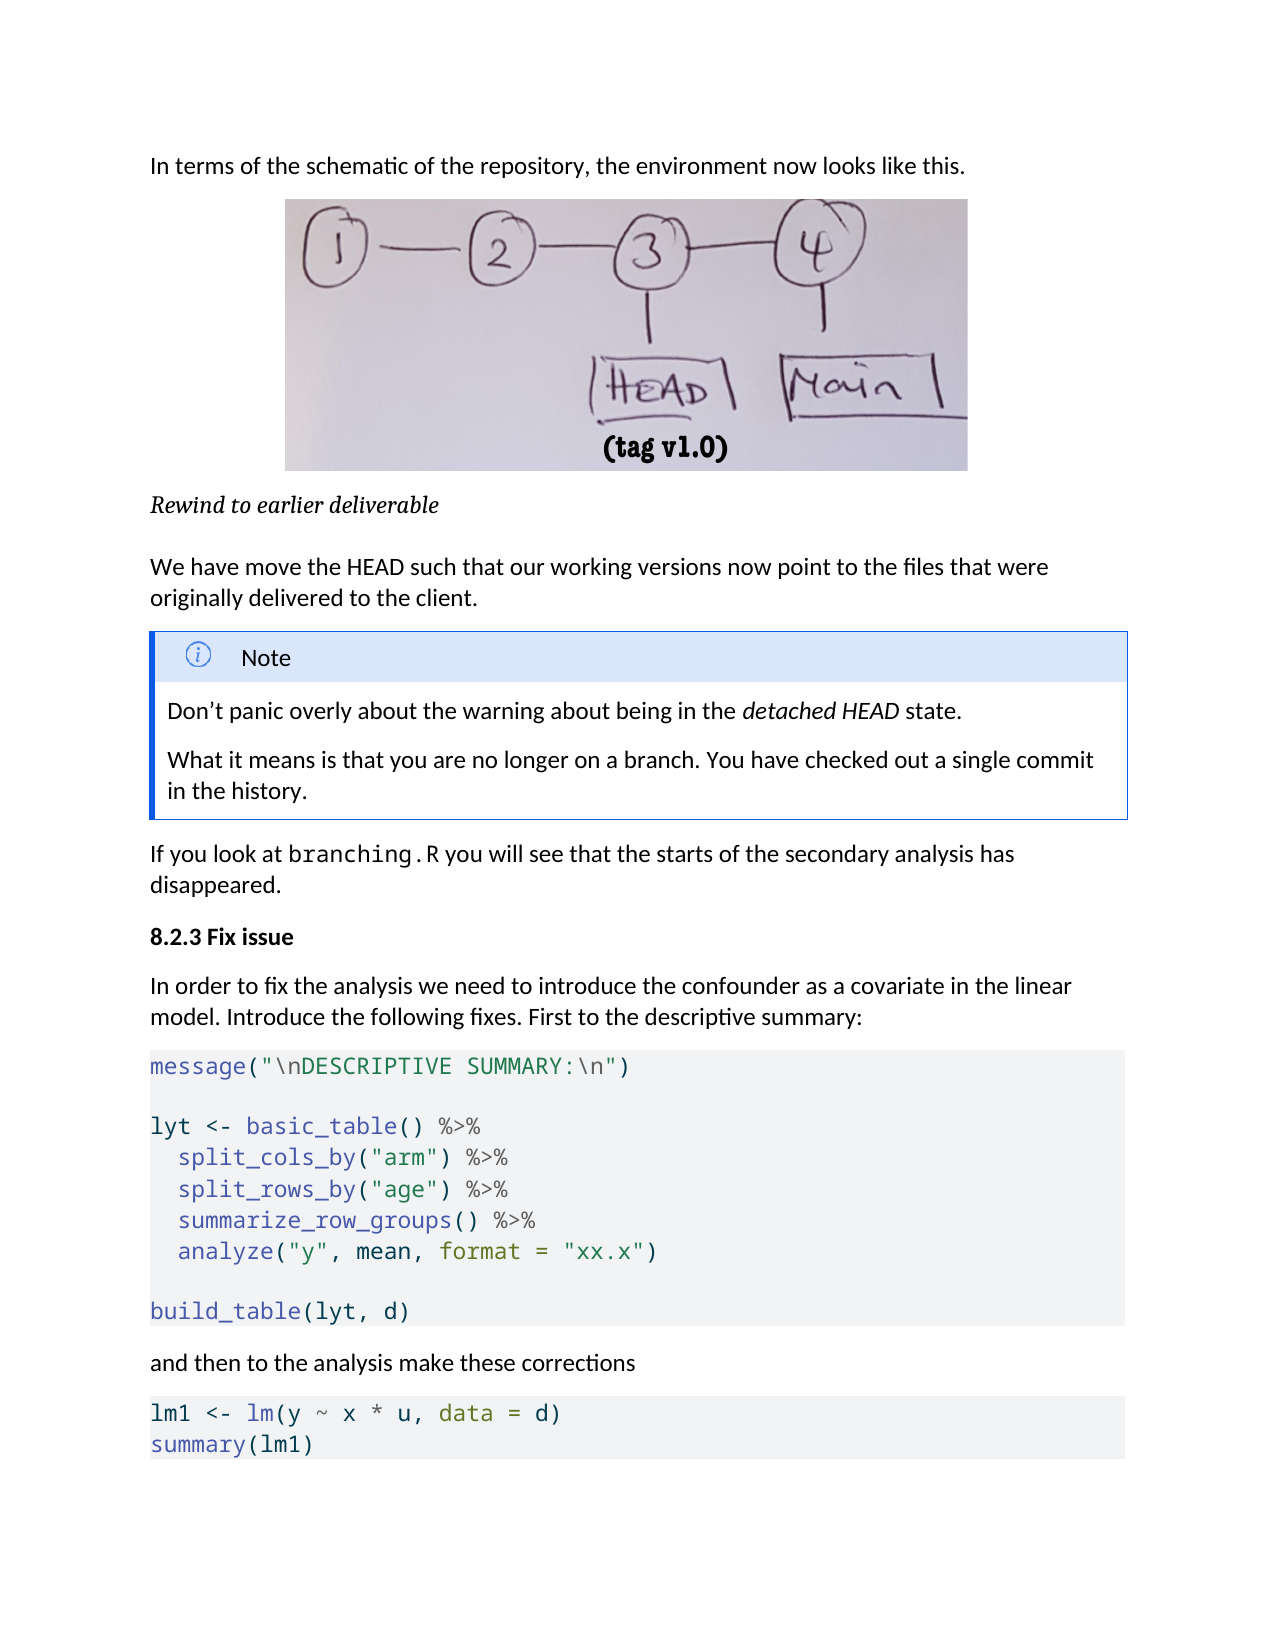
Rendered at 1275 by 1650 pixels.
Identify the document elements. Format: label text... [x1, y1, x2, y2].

subtitle 8.2.3 Fix issue [150, 921, 1125, 952]
text message("\nDESCRIPTIVE SUMMARY:\n") lyt <- basic_table() %>% split_cols_by("arm") %>% split_rows_by("age") %>% summarize_row_groups() %>% analyze("y", mean, format = "xx.x") build_table(lyt, d) [150, 1050, 1125, 1326]
table_header Rewind to earlier deliverable [139, 199, 1114, 532]
picture [186, 641, 211, 667]
picture [285, 199, 968, 471]
text lm1 <- lm(y ~ x * u, data = d) summary(lm1) [315, 1396, 1125, 1459]
text In order to fix the analysis we need to introduce the confounder as a covariate in the linear model. Introduce the following fixes. First to the descriptive summary: [150, 970, 1125, 1031]
text and then to the analysis make these corrections [150, 1347, 1125, 1378]
text If you look at branching.R you will see that the starts of the secondary analysis has disappeared. [150, 838, 1125, 900]
table_cell Don’t panic overly about the warning about being in the detached HEAD state. What it means is that you are no longer on a branch. You have checked out a single commit in the history. [155, 683, 1127, 819]
text In terms of the schematic of the repository, the environment now looks like this. [150, 150, 1125, 181]
table_header Note [155, 632, 1127, 682]
text We have move the HEAD such that our working versions now point to the files that were originally delivered to the client. [150, 551, 1125, 612]
